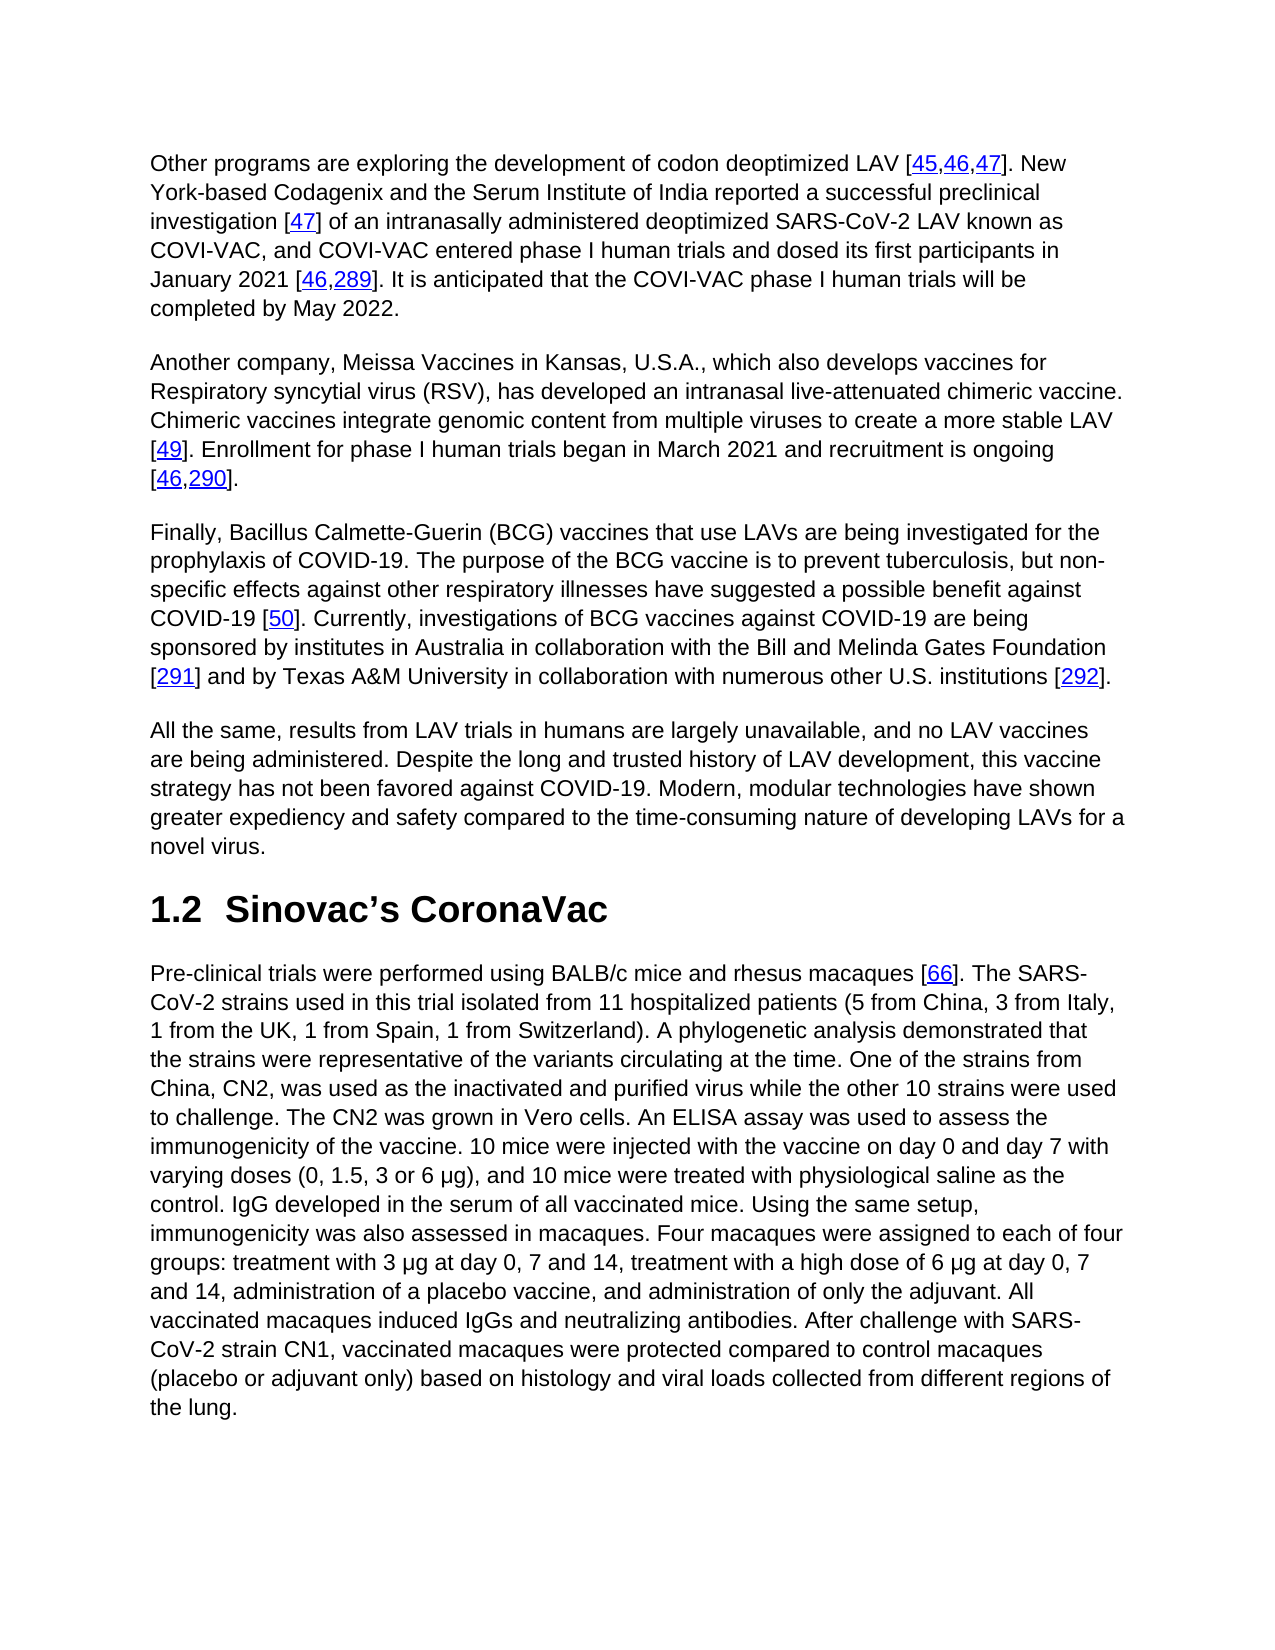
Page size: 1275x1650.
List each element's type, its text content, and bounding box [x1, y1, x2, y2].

subtitle 1.2 Sinovac’s CoronaVac [150, 887, 1125, 930]
text Pre-clinical trials were performed using BALB/c mice and rhesus macaques [66]. The SARS-CoV-2 strains used in this trial isolated from 11 hospitalized patients (5 from China, 3 from Italy, 1 from the UK, 1 from Spain, 1 from Switzerland). A phylogenetic analysis demonstrated that the strains were representative of the variants circulating at the time. One of the strains from China, CN2, was used as the inactivated and purified virus while the other 10 strains were used to challenge. The CN2 was grown in Vero cells. An ELISA assay was used to assess the immunogenicity of the vaccine. 10 mice were injected with the vaccine on day 0 and day 7 with varying doses (0, 1.5, 3 or 6 μg), and 10 mice were treated with physiological saline as the control. IgG developed in the serum of all vaccinated mice. Using the same setup, immunogenicity was also assessed in macaques. Four macaques were assigned to each of four groups: treatment with 3 μg at day 0, 7 and 14, treatment with a high dose of 6 μg at day 0, 7 and 14, administration of a placebo vaccine, and administration of only the adjuvant. All vaccinated macaques induced IgGs and neutralizing antibodies. After challenge with SARS-CoV-2 strain CN1, vaccinated macaques were protected compared to control macaques (placebo or adjuvant only) based on histology and viral loads collected from different regions of the lung. [150, 959, 1125, 1420]
text Finally, Bacillus Calmette-Guerin (BCG) vaccines that use LAVs are being investigated for the prophylaxis of COVID-19. The purpose of the BCG vaccine is to prevent tuberculosis, but non-specific effects against other respiratory illnesses have suggested a possible benefit against COVID-19 [50]. Currently, investigations of BCG vaccines against COVID-19 are being sponsored by institutes in Australia in collaboration with the Bill and Melinda Gates Foundation [291] and by Texas A&M University in collaboration with numerous other U.S. institutions [292]. [150, 518, 1125, 690]
text All the same, results from LAV trials in humans are largely unavailable, and no LAV vaccines are being administered. Despite the long and trusted history of LAV development, this vaccine strategy has not been favored against COVID-19. Modern, modular technologies have shown greater expediency and safety compared to the time-consuming nature of developing LAVs for a novel virus. [150, 717, 1125, 859]
text Other programs are exploring the development of codon deoptimized LAV [45,46,47]. New York-based Codagenix and the Serum Institute of India reported a successful preclinical investigation [47] of an intranasally administered deoptimized SARS-CoV-2 LAV known as COVI-VAC, and COVI-VAC entered phase I human trials and dosed its first participants in January 2021 [46,289]. It is anticipated that the COVI-VAC phase I human trials will be completed by May 2022. [150, 150, 1125, 321]
text Another company, Meissa Vaccines in Kansas, U.S.A., which also develops vaccines for Respiratory syncytial virus (RSV), has developed an intranasal live-attenuated chimeric vaccine. Chimeric vaccines integrate genomic content from multiple viruses to create a more stable LAV [49]. Enrollment for phase I human trials began in March 2021 and recruitment is ongoing [46,290]. [150, 349, 1125, 491]
